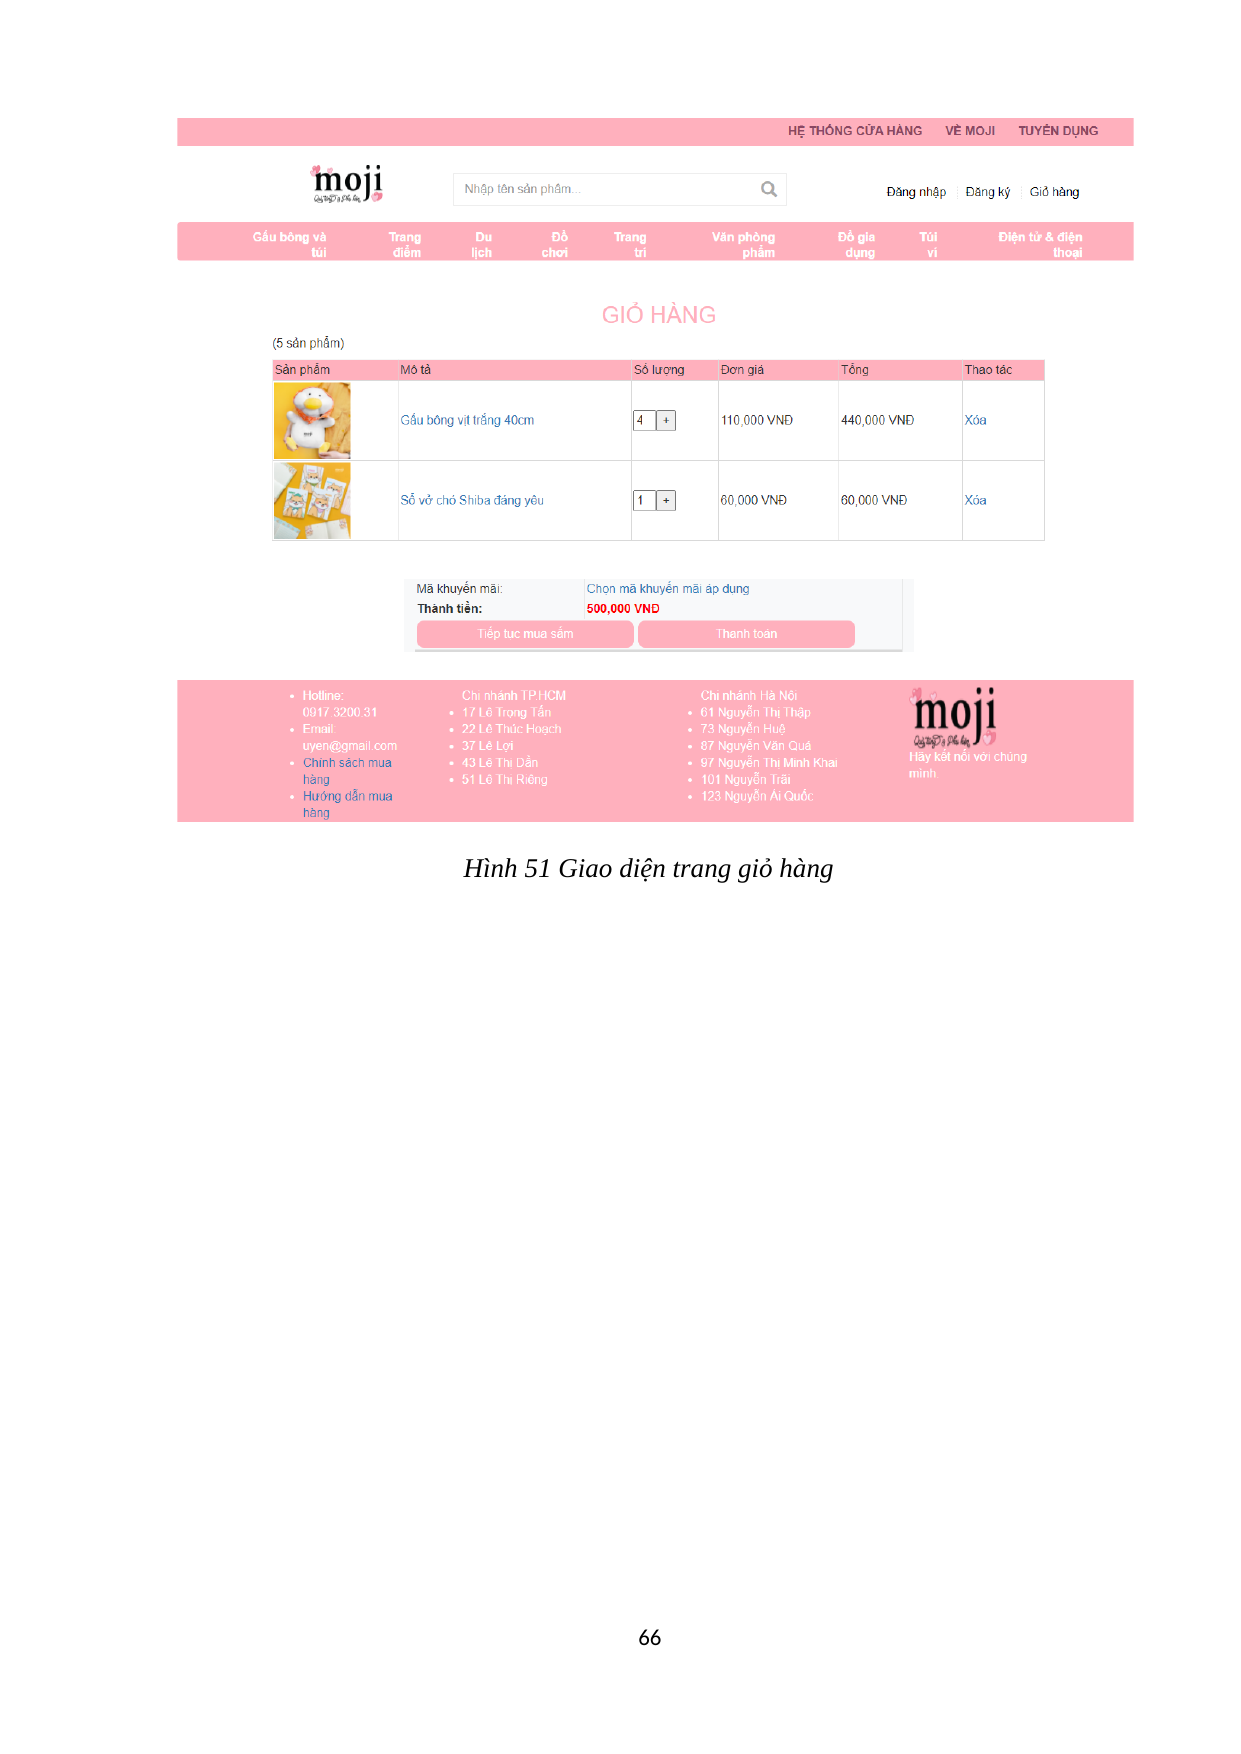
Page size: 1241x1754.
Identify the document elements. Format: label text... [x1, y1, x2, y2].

picture [177, 118, 1134, 822]
text Hình 51 Giao diện trang giỏ hàng [177, 852, 1122, 883]
